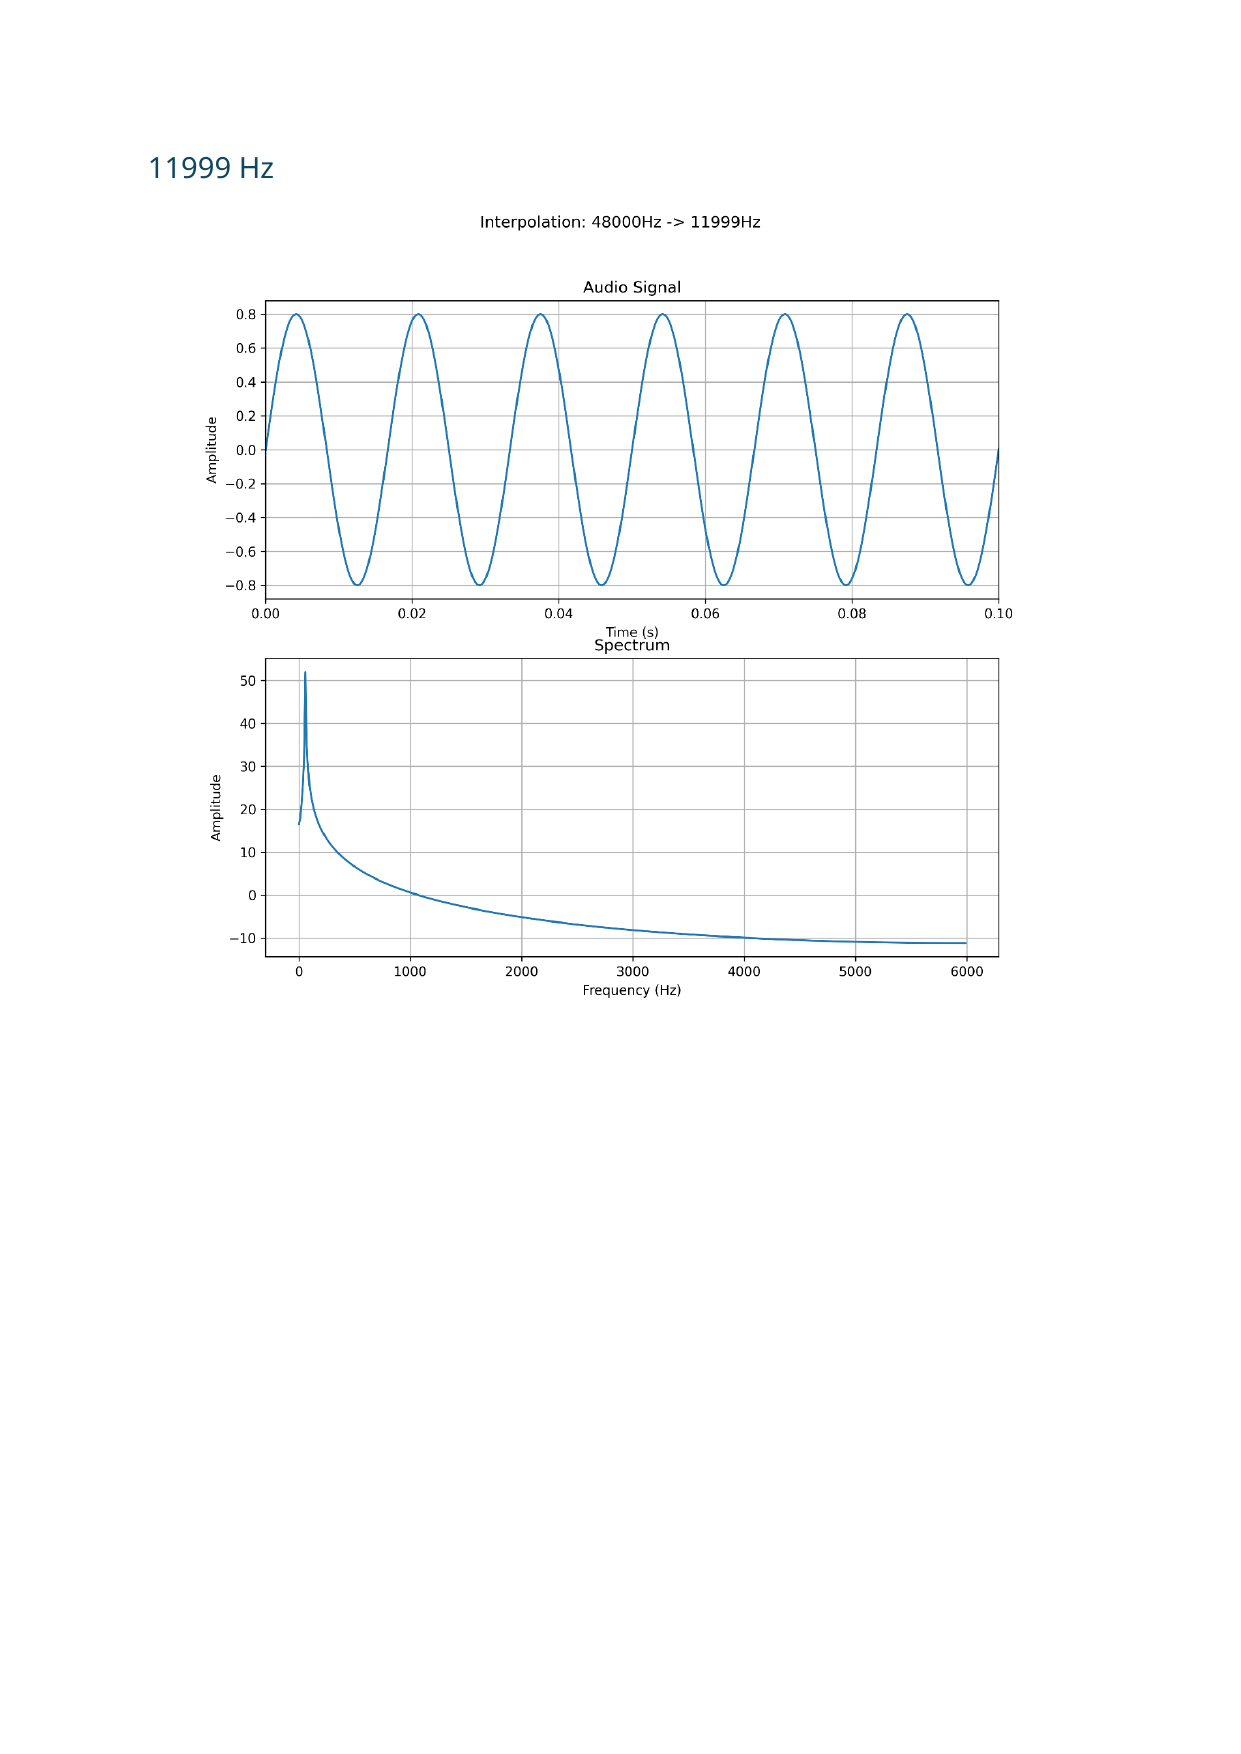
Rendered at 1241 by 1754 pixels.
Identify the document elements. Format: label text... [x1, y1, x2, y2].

picture [147, 198, 1093, 1050]
subtitle 11999 Hz [148, 148, 1093, 187]
